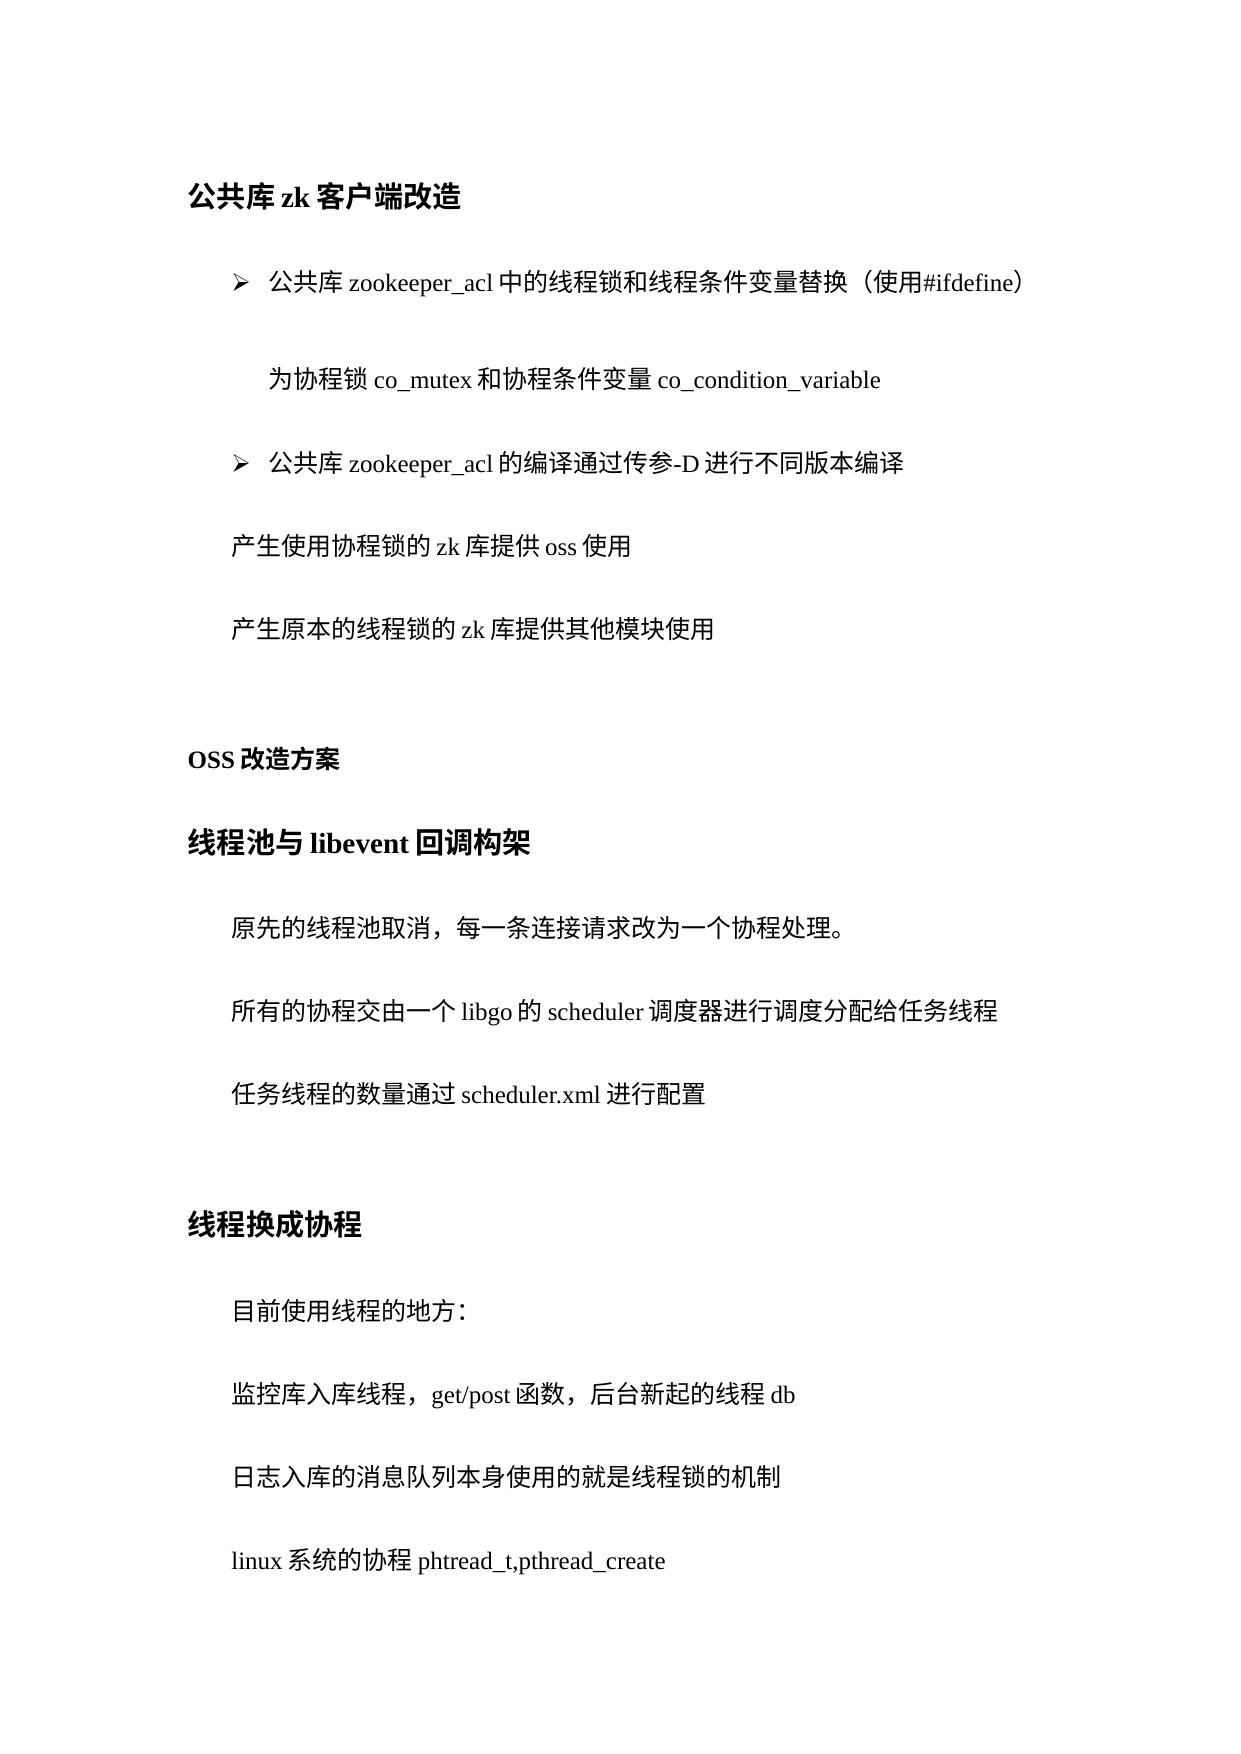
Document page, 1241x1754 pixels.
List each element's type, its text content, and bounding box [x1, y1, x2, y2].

subtitle 公共库zk客户端改造 [187, 162, 1053, 227]
subtitle 线程换成协程 [187, 1191, 1053, 1256]
text 原先的线程池取消，每一条连接请求改为一个协程处理。 [187, 894, 1053, 959]
text 监控库入库线程，get/post函数，后台新起的线程db [187, 1360, 1053, 1425]
text 产生使用协程锁的zk库提供oss使用 [187, 512, 1053, 577]
text 产生原本的线程锁的zk库提供其他模块使用 [187, 595, 1053, 660]
subtitle OSS改造方案 [187, 725, 1053, 790]
list 公共库zookeeper_acl中的线程锁和线程条件变量替换（使用#ifdefine）为协程锁co_mutex和协程条件变量co_condition_variable [231, 248, 1053, 411]
text 任务线程的数量通过scheduler.xml进行配置 [187, 1061, 1053, 1126]
list 公共库zookeeper_acl的编译通过传参-D进行不同版本编译 [231, 429, 1053, 494]
text linux系统的协程phtread_t,pthread_create [187, 1526, 1053, 1591]
text 日志入库的消息队列本身使用的就是线程锁的机制 [187, 1443, 1053, 1508]
text 目前使用线程的地方： [187, 1277, 1053, 1342]
text 所有的协程交由一个libgo的scheduler调度器进行调度分配给任务线程 [187, 977, 1053, 1042]
subtitle 线程池与libevent回调构架 [187, 808, 1053, 873]
